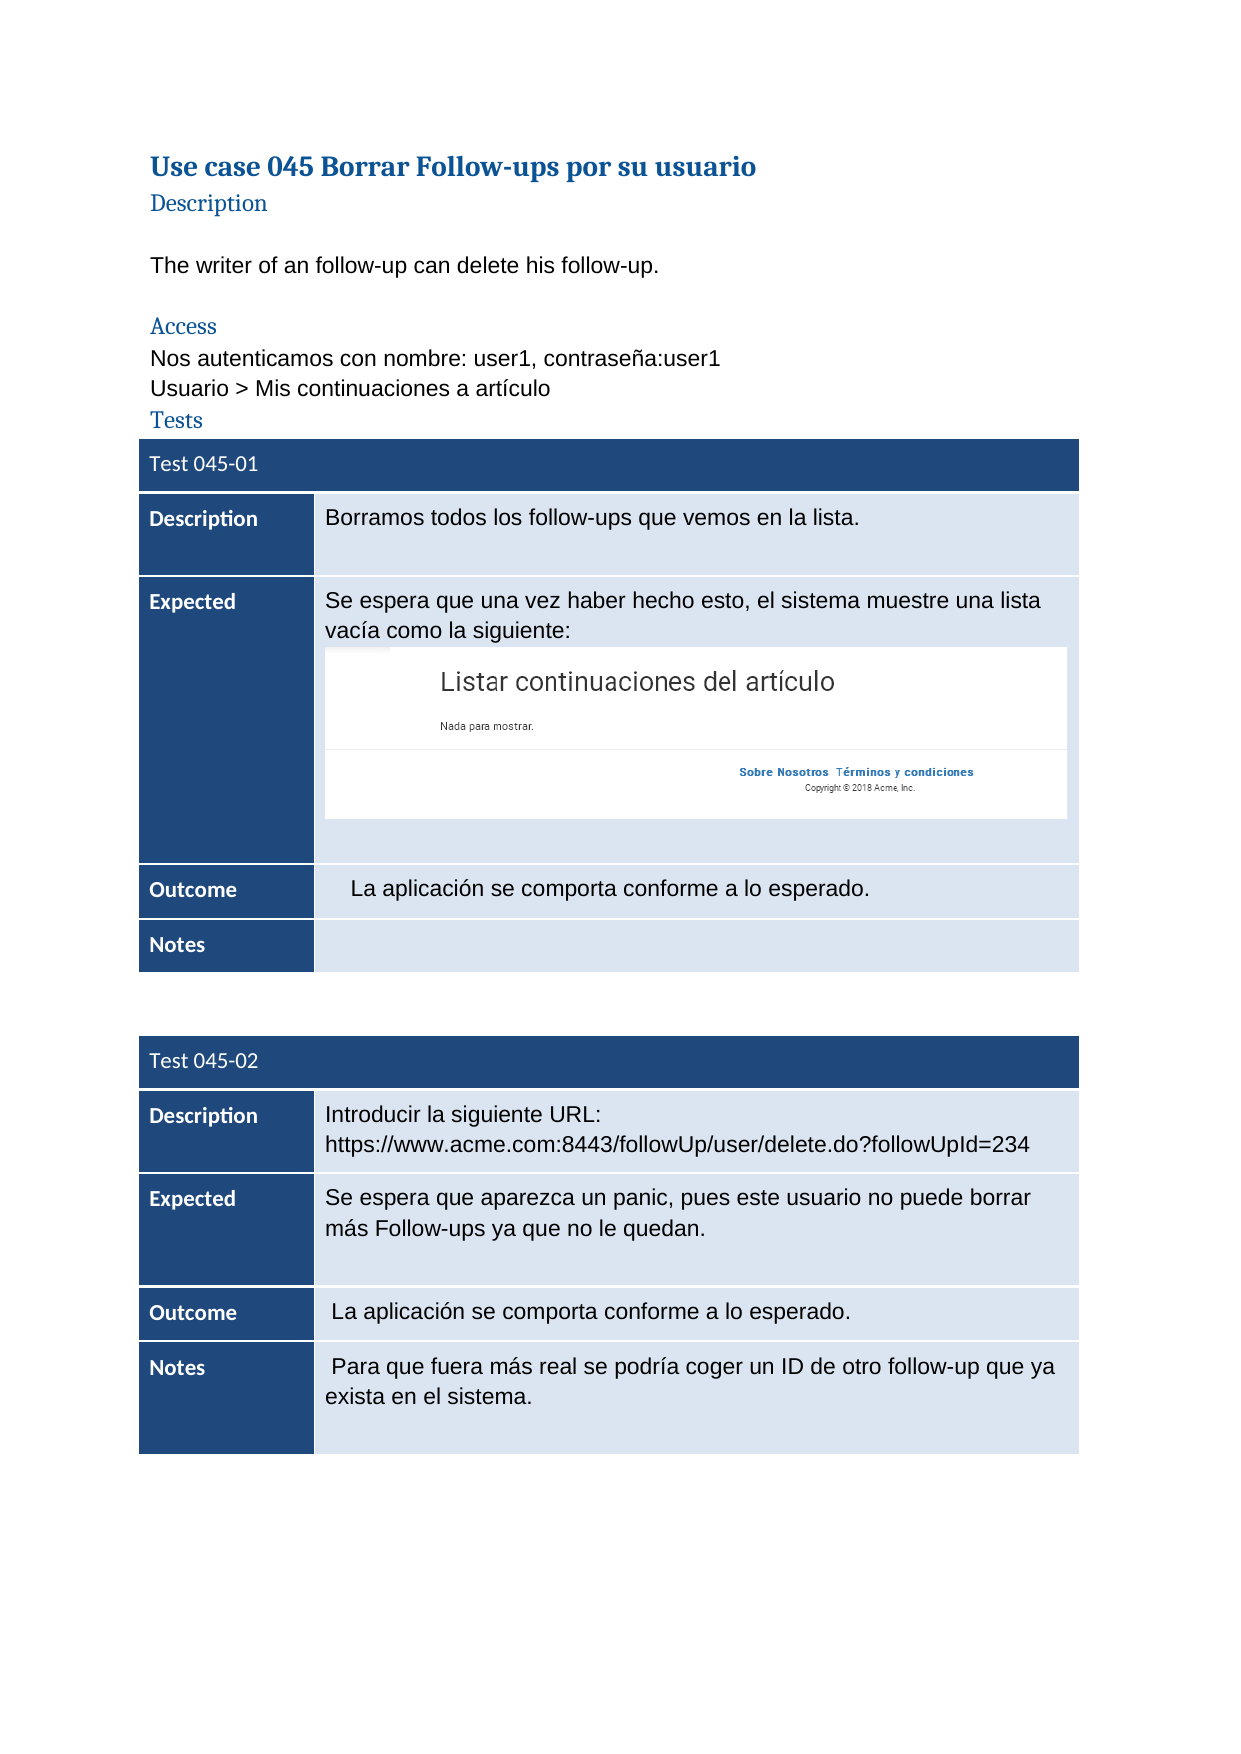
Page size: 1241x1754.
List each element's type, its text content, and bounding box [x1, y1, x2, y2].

text Description [150, 188, 1090, 217]
table_cell Introducir la siguiente URL: https://www.acme.com:8443/followUp/user/delete.do?followUpId=234 [315, 1091, 1079, 1172]
table_header Test 045-01 [139, 439, 1079, 491]
table_cell Borramos todos los follow-ups que vemos en la lista. [315, 494, 1079, 575]
text Access [150, 312, 1090, 341]
table_cell Description [139, 494, 314, 575]
text The writer of an follow-up can delete his follow-up. [150, 252, 1090, 278]
table_cell Outcome [139, 1288, 314, 1340]
table_cell [315, 920, 1079, 972]
table_header Test 045-02 [139, 1036, 1079, 1088]
picture [325, 647, 1068, 819]
table_cell Notes [139, 920, 314, 972]
table_cell La aplicación se comporta conforme a lo esperado. [315, 865, 1079, 918]
table_cell La aplicación se comporta conforme a lo esperado. [315, 1288, 1079, 1340]
table_cell Expected [139, 577, 314, 863]
table_cell Expected [139, 1174, 314, 1285]
table_cell Se espera que aparezca un panic, pues este usuario no puede borrar más Follow-ups ya que no le quedan. [315, 1174, 1079, 1285]
text Tests [150, 406, 1090, 434]
table_cell Description [139, 1091, 314, 1172]
table_cell Se espera que una vez haber hecho esto, el sistema muestre una lista vacía como la siguiente: [315, 577, 1079, 863]
table_cell Para que fuera más real se podría coger un ID de otro follow-up que ya exista en el sistema. [315, 1342, 1079, 1454]
text Usuario > Mis continuaciones a artículo [150, 375, 1090, 402]
text Nos autenticamos con nombre: user1, contraseña:user1 [150, 345, 1090, 372]
text Use case 045 Borrar Follow-ups por su usuario [150, 150, 1090, 183]
table_cell Notes [139, 1342, 314, 1454]
table_cell Outcome [139, 865, 314, 918]
